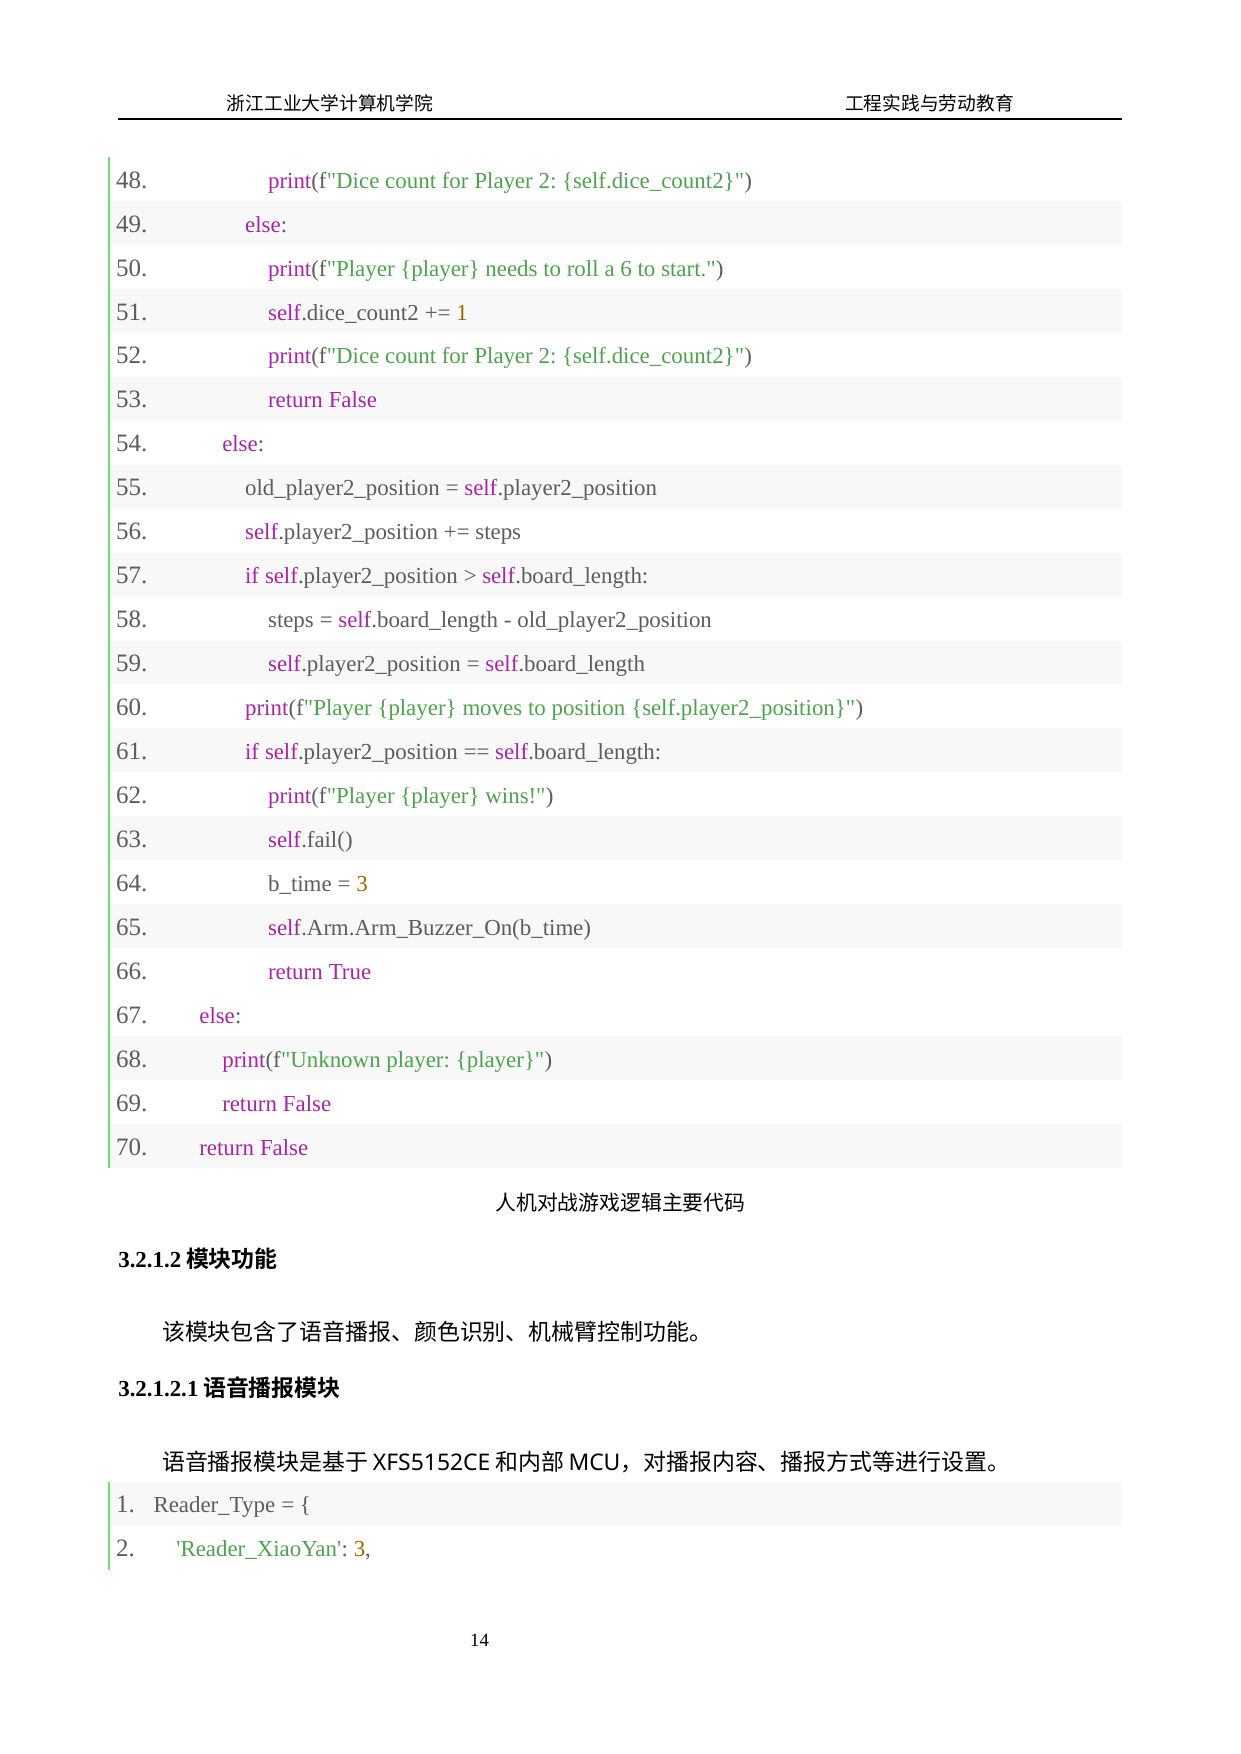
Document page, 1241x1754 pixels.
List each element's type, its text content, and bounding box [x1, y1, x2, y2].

subtitle 3.2.1.2模块功能 [118, 1236, 1122, 1279]
list if self.player2_position > self.board_length: [110, 553, 1122, 597]
list self.dice_count2 += 1 [110, 289, 1122, 333]
text 人机对战游戏逻辑主要代码 [118, 1179, 1122, 1223]
list else: [110, 421, 1122, 465]
list self.Arm.Arm_Buzzer_On(b_time) [110, 904, 1122, 948]
list print(f"Player {player} needs to roll a 6 to start.") [110, 245, 1122, 289]
list else: [110, 201, 1122, 245]
list return False [110, 1124, 1122, 1168]
subtitle 3.2.1.2.1语音播报模块 [118, 1365, 1122, 1409]
list print(f"Dice count for Player 2: {self.dice_count2}") [110, 157, 1122, 201]
list 'Reader_XiaoYan': 3, [110, 1526, 1122, 1570]
list self.fail() [110, 816, 1122, 860]
list print(f"Player {player} moves to position {self.player2_position}") [110, 684, 1122, 728]
list print(f"Unknown player: {player}") [110, 1036, 1122, 1080]
list if self.player2_position == self.board_length: [110, 728, 1122, 772]
list print(f"Dice count for Player 2: {self.dice_count2}") [110, 333, 1122, 377]
list else: [110, 992, 1122, 1036]
list return False [110, 377, 1122, 421]
list b_time = 3 [110, 860, 1122, 904]
list steps = self.board_length - old_player2_position [110, 597, 1122, 641]
list self.player2_position += steps [110, 509, 1122, 553]
list return False [110, 1080, 1122, 1124]
list old_player2_position = self.player2_position [110, 465, 1122, 509]
list return True [110, 948, 1122, 992]
list print(f"Player {player} wins!") [110, 772, 1122, 816]
list self.player2_position = self.board_length [110, 641, 1122, 684]
list Reader_Type = { [110, 1482, 1122, 1526]
text 该模块包含了语音播报、颜色识别、机械臂控制功能。 [118, 1308, 1122, 1352]
text 语音播报模块是基于XFS5152CE和内部MCU，对播报内容、播报方式等进行设置。 [118, 1438, 1122, 1482]
